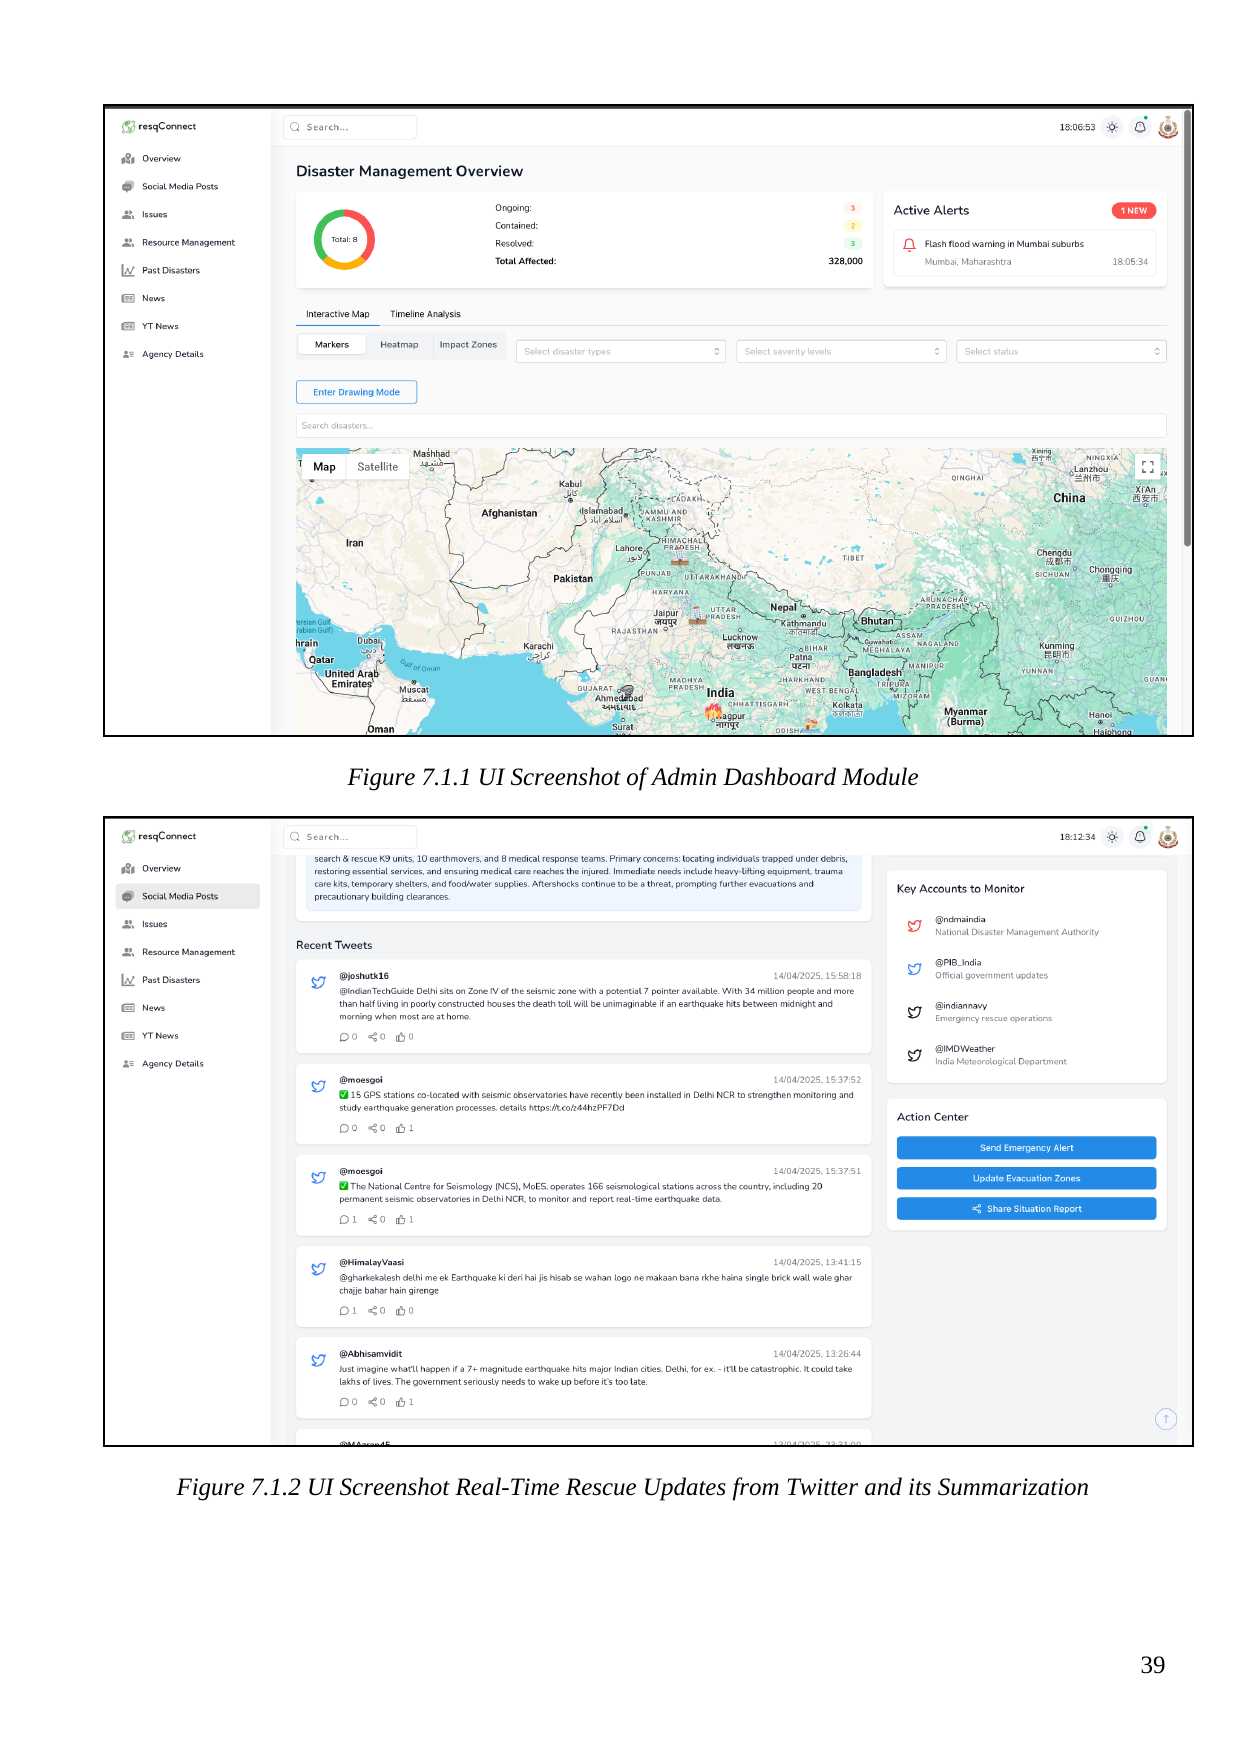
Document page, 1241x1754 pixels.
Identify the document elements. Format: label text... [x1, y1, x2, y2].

picture [105, 106, 1192, 735]
text Figure 7.1.1 UI Screenshot of Admin Dashboard Module [103, 762, 1165, 791]
text Figure 7.1.2 UI Screenshot Real-Time Rescue Updates from Twitter and its Summarization [103, 1472, 1165, 1501]
picture [105, 818, 1192, 1445]
